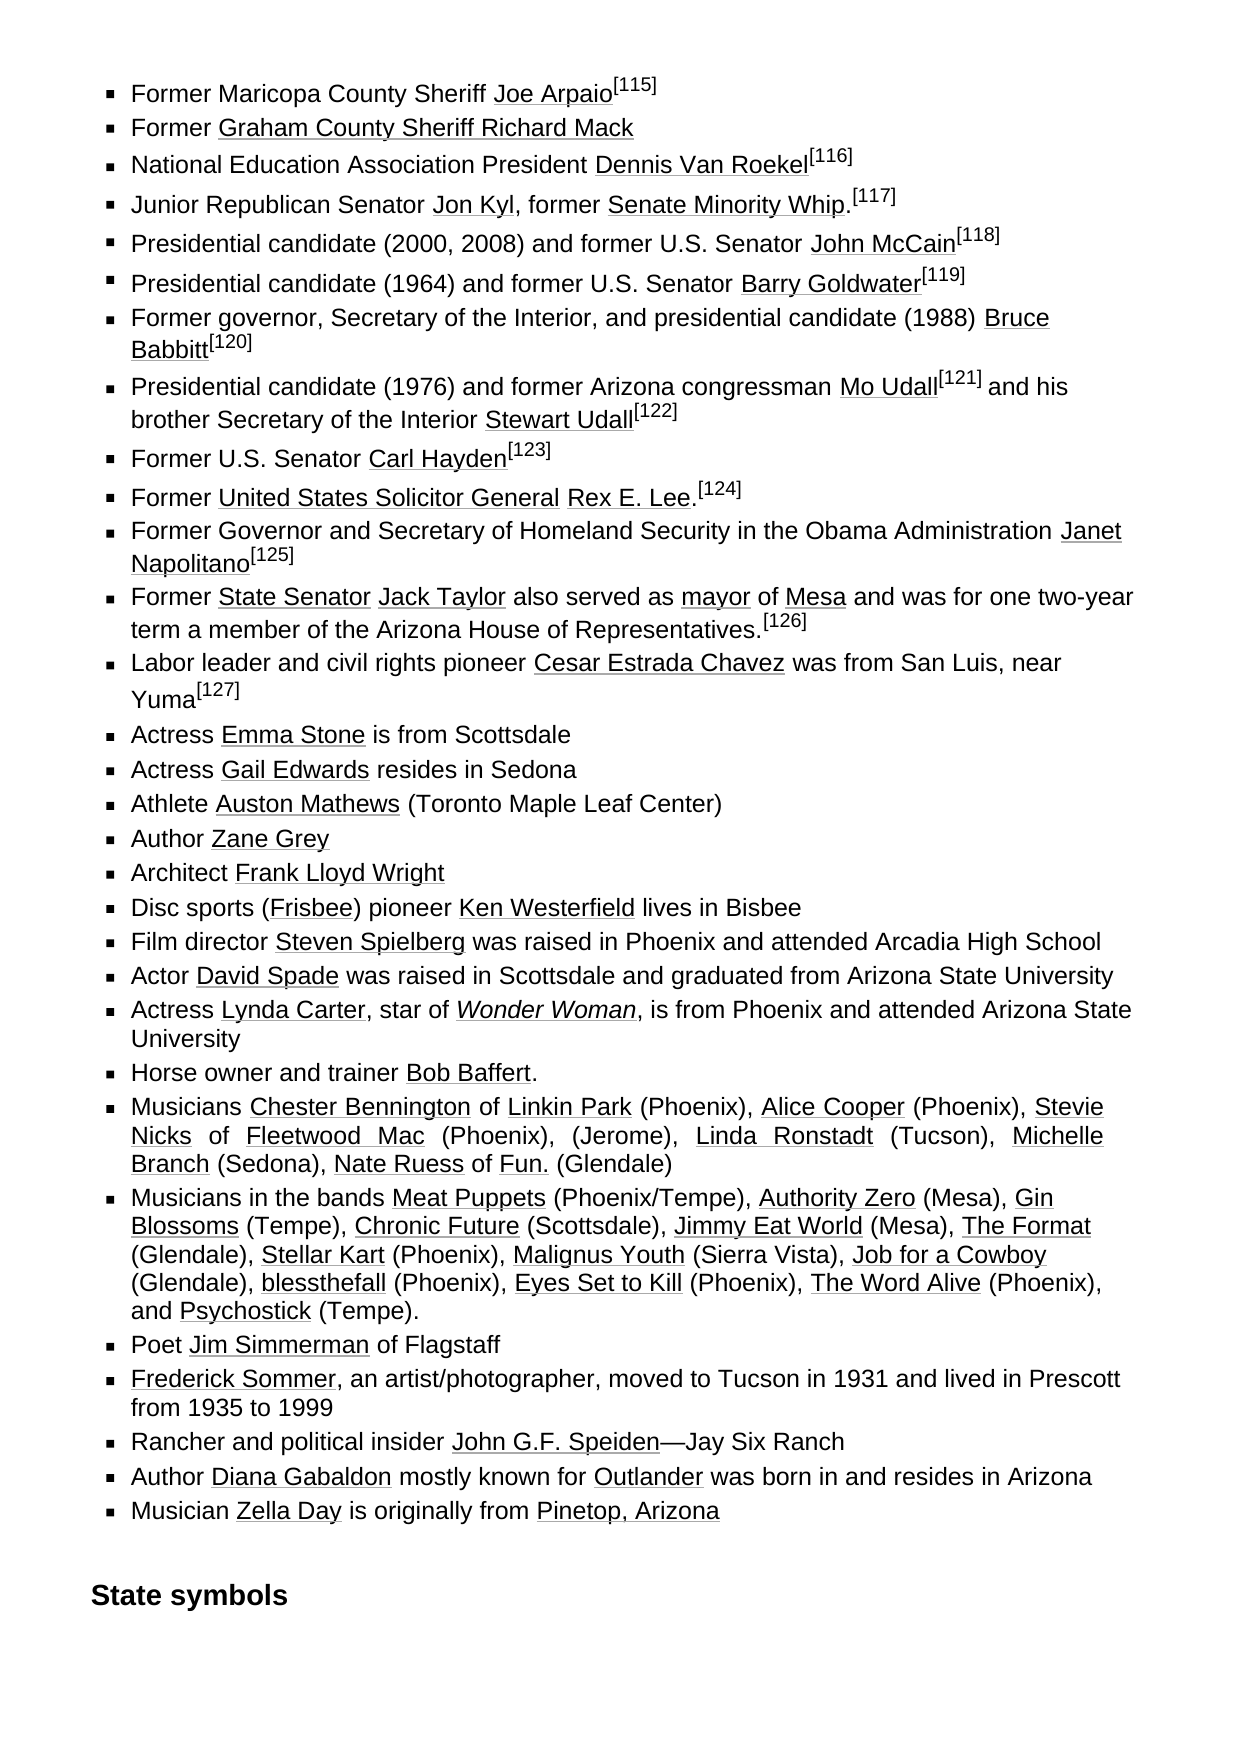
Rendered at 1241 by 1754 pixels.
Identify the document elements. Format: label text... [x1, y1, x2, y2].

text National Education Association President Dennis Van Roekel[116] [131, 148, 1178, 179]
text Architect Frank Lloyd Wright [131, 858, 1178, 887]
text Disc sports (Frisbee) pioneer Ken Westerfield lives in Bisbee [131, 892, 1178, 921]
text Actress Emma Stone is from Scottsdale Actress Gail Edwards resides in Sedona [131, 721, 579, 784]
text Athlete Auston Mathews (Toronto Maple Leaf Center) Author Zane Grey [131, 789, 752, 853]
text Former Governor and Secretary of Homeland Security in the Obama Administration Janet Napolitano[125] [131, 518, 1124, 577]
text Actress Lynda Carter, star of Wonder Woman, is from Phoenix and attended Arizona State University [131, 996, 1178, 1052]
text Author Diana Gabaldon mostly known for Outlander was born in and resides in Arizona Musician Zella Day is originally from Pinetop, Arizona [131, 1462, 1095, 1525]
text Junior Republican Senator Jon Kyl, former Senate Minority Whip.[117] Presidential candidate (2000, 2008) and former U.S. Senator John McCain[118] Presidential candidate (1964) and former U.S. Senator Barry Goldwater[119] [131, 184, 1003, 297]
text Frederick Sommer, an artist/photographer, moved to Tucson in 1931 and lived in Prescott from 1935 to 1999 [131, 1365, 1149, 1422]
text Presidential candidate (1976) and former Arizona congressman Mo Udall[121] and his brother Secretary of the Interior Stewart Udall[122] [131, 370, 1124, 434]
text Former Maricopa County Sheriff Joe Arpaio[115] Former Graham County Sheriff Richard Mack [131, 73, 659, 142]
text Poet Jim Simmerman of Flagstaff [131, 1330, 1178, 1359]
text Horse owner and trainer Bob Baffert. [131, 1058, 1178, 1087]
text Rancher and political insider John G.F. Speiden—Jay Six Ranch [131, 1427, 1178, 1456]
text Former State Senator Jack Taylor also served as mayor of Mesa and was for one two-year term a member of the Arizona House of Representatives.[126] [131, 584, 1178, 643]
subtitle State symbols [91, 1578, 1178, 1612]
text Former governor, Secretary of the Interior, and presidential candidate (1988) Bruce Babbitt[120] [131, 305, 1149, 364]
text Former United States Solicitor General Rex E. Lee.[124] [131, 477, 1178, 511]
text Film director Steven Spielberg was raised in Phoenix and attended Arcadia High School Actor David Spade was raised in Scottsdale and graduated from Arizona State University [131, 927, 1149, 990]
text Labor leader and civil rights pioneer Cesar Estrada Chavez was from San Luis, near Yuma[127] [131, 651, 1064, 714]
text Former U.S. Senator Carl Hayden[123] [131, 438, 1178, 473]
text Musicians in the bands Meat Puppets (Phoenix/Tempe), Authority Zero (Mesa), Gin Blossoms (Tempe), Chronic Future (Scottsdale), Jimmy Eat World (Mesa), The Format (Glendale), Stellar Kart (Phoenix), Malignus Youth (Sierra Vista), Job for a Cowboy (Glendale), blessthefall (Phoenix), Eyes Set to Kill (Phoenix), The Word Alive (Phoenix), and Psychostick (Tempe). [131, 1184, 1105, 1325]
text Musicians Chester Bennington of Linkin Park (Phoenix), Alice Cooper (Phoenix), Stevie Nicks of Fleetwood Mac (Phoenix), (Jerome), Linda Ronstadt (Tucson), Michelle Branch (Sedona), Nate Ruess of Fun. (Glendale) [131, 1093, 1104, 1178]
